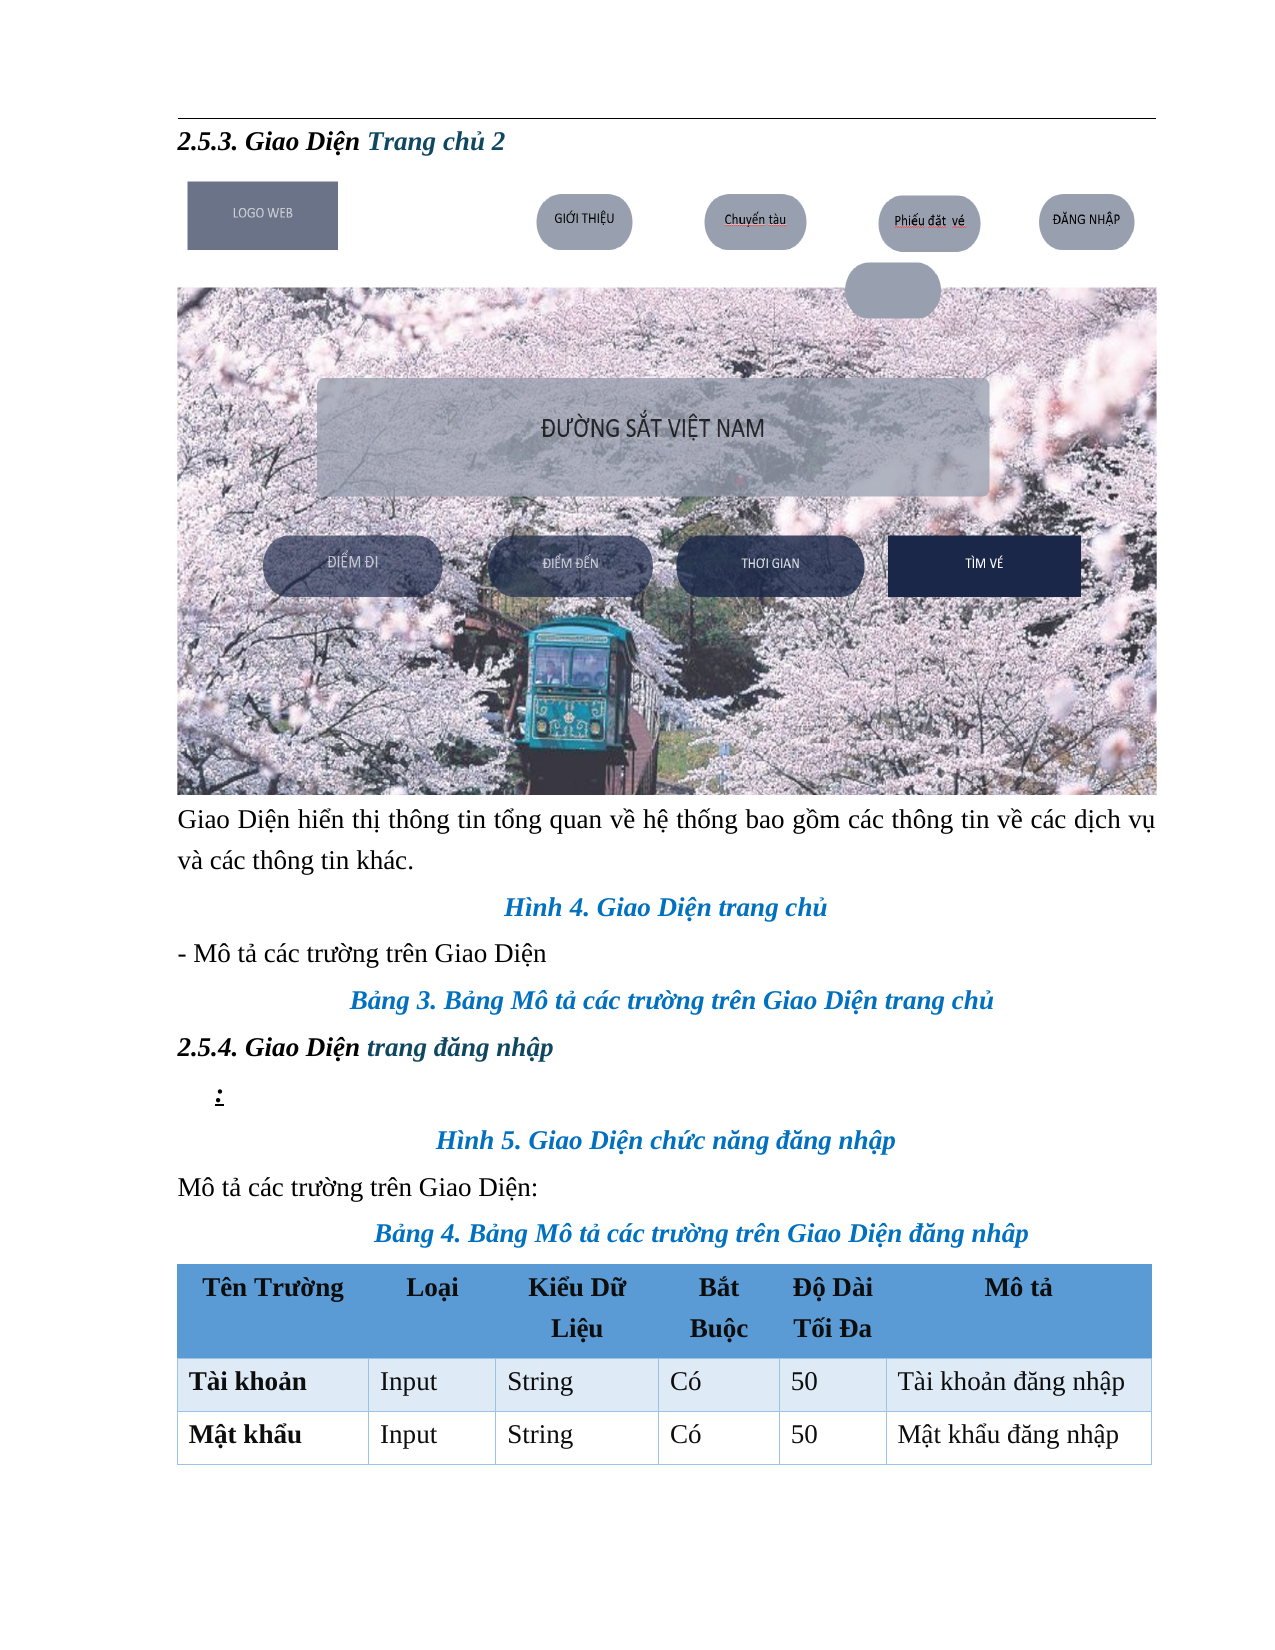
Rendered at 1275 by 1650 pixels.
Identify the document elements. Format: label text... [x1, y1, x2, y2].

picture [177, 172, 1157, 795]
text : [215, 1077, 1157, 1108]
table_cell Mật khẩu [178, 1412, 368, 1464]
subtitle 2.5.3. Giao Diện Trang chủ 2 [177, 125, 1157, 157]
text - Mô tả các trường trên Giao Diện [177, 937, 1157, 968]
text Bảng 3. Bảng Mô tả các trường trên Giao Diện trang chủ [189, 984, 1157, 1015]
table_header [369, 1265, 495, 1358]
table_cell Có [659, 1359, 779, 1411]
table_cell 50 [780, 1412, 886, 1464]
table_header [178, 1265, 368, 1358]
table_cell 50 [780, 1359, 886, 1411]
table_cell Input [369, 1359, 495, 1411]
table_cell Tài khoản đăng nhập [887, 1359, 1151, 1411]
table_cell Mật khẩu đăng nhập [887, 1412, 1151, 1464]
text Bảng 4. Bảng Mô tả các trường trên Giao Diện đăng nhâp [189, 1217, 1157, 1248]
table_cell String [496, 1412, 658, 1464]
table_header Độ Dài Tối Đa [780, 1265, 886, 1358]
table_cell Tài khoản [178, 1359, 368, 1411]
table_header [887, 1265, 1151, 1358]
table_cell Có [659, 1412, 779, 1464]
table_cell Input [369, 1412, 495, 1464]
table_header [496, 1265, 658, 1358]
table_cell String [496, 1359, 658, 1411]
subtitle 2.5.4. Giao Diện trang đăng nhập [177, 1031, 1157, 1062]
text Mô tả các trường trên Giao Diện: [177, 1171, 1157, 1202]
text Giao Diện hiển thị thông tin tổng quan về hệ thống bao gồm các thông tin về các dịch vụ và các thông tin khác. [177, 795, 1157, 875]
table_header [659, 1265, 779, 1358]
